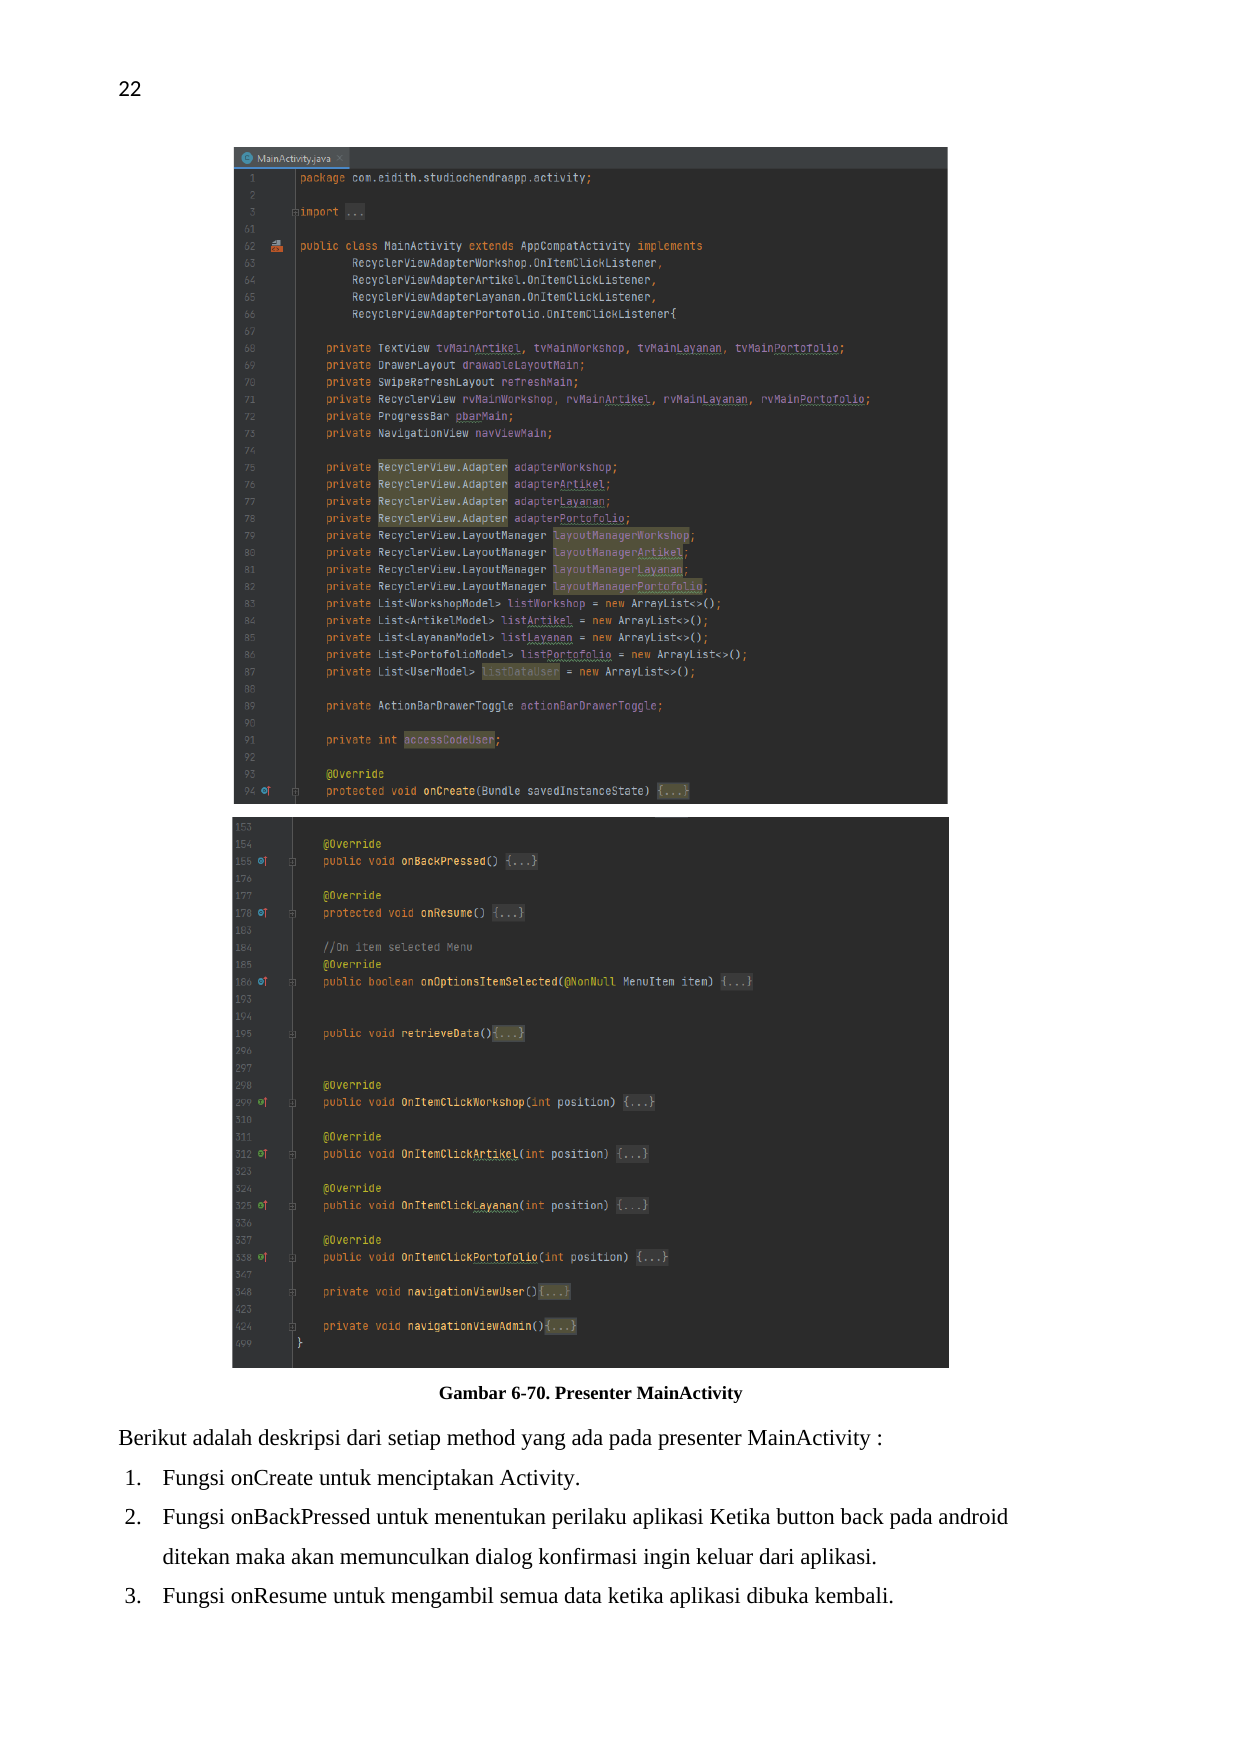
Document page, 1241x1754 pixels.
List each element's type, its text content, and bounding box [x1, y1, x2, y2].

picture [233, 147, 948, 804]
picture [232, 817, 949, 1368]
list Fungsi onCreate untuk menciptakan Activity. [133, 1464, 1063, 1490]
list Fungsi onBackPressed untuk menentukan perilaku aplikasi Ketika button back pada android ditekan maka akan memunculkan dialog konfirmasi ingin keluar dari aplikasi. [133, 1503, 1063, 1569]
list Fungsi onResume untuk mengambil semua data ketika aplikasi dibuka kembali. [133, 1582, 1063, 1608]
text Berikut adalah deskripsi dari setiap method yang ada pada presenter MainActivity : [118, 1424, 1063, 1451]
